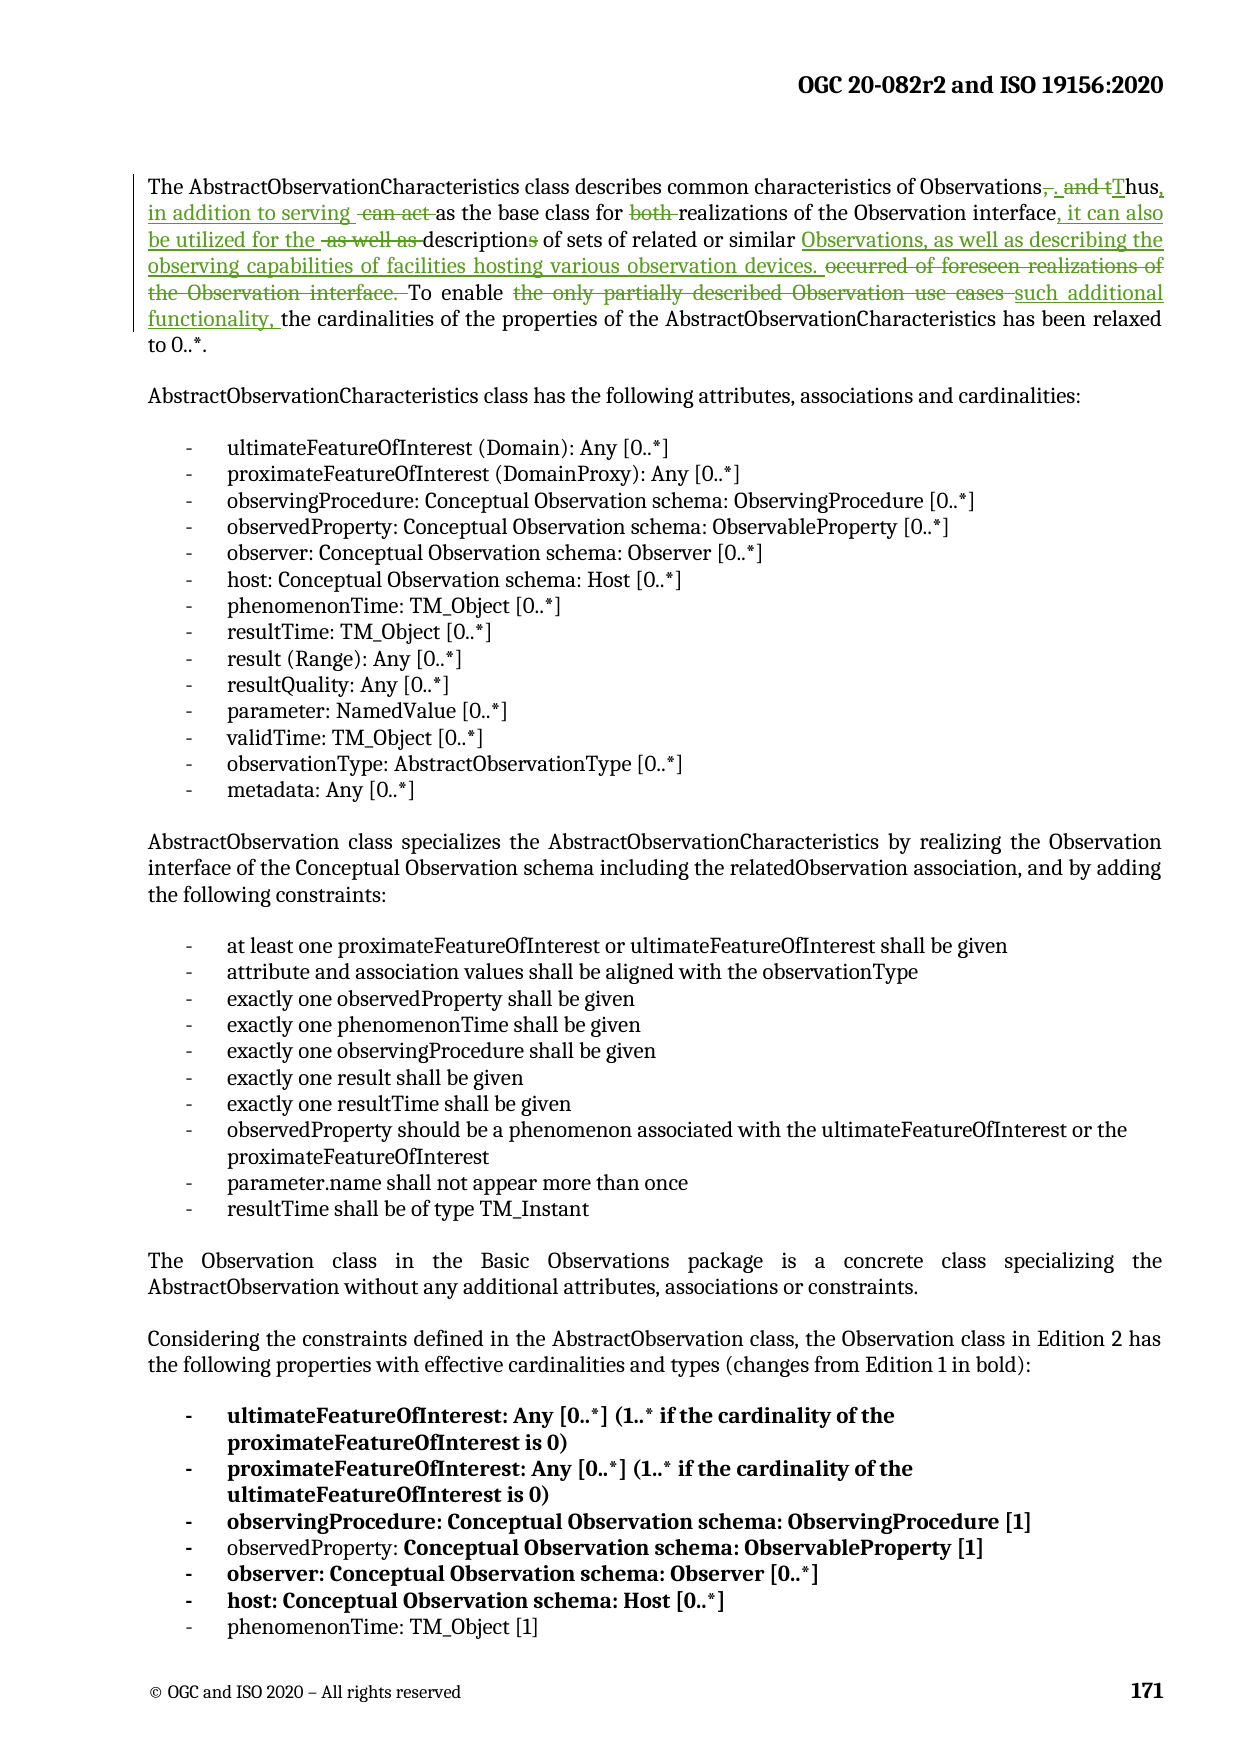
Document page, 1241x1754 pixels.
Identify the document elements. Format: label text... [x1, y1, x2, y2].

list resultTime: TM_Object [0..*] [185, 619, 1163, 646]
list observedProperty: Conceptual Observation schema: ObservableProperty [1] [185, 1535, 1163, 1561]
text AbstractObservationCharacteristics class has the following attributes, associations and cardinalities: [148, 383, 1163, 410]
list host: Conceptual Observation schema: Host [0..*] [185, 1587, 1163, 1614]
list attribute and association values shall be aligned with the observationType [185, 959, 1163, 985]
list proximateFeatureOfInterest: Any [0..*] (1..* if the cardinality of the ultimateFeatureOfInterest is 0) [185, 1456, 1163, 1508]
list resultQuality: Any [0..*] [185, 672, 1163, 698]
list observingProcedure: Conceptual Observation schema: ObservingProcedure [0..*] [185, 487, 1163, 514]
list ultimateFeatureOfInterest: Any [0..*] (1..* if the cardinality of the proximateFeatureOfInterest is 0) [185, 1403, 1163, 1456]
text The Observation class in the Basic Observations package is a concrete class specializing the AbstractObservation without any additional attributes, associations or constraints. [148, 1248, 1163, 1300]
list exactly one observedProperty shall be given [185, 985, 1163, 1012]
list parameter.name shall not appear more than once [185, 1170, 1163, 1196]
list resultTime shall be of type TM_Instant [185, 1196, 1163, 1223]
list observer: Conceptual Observation schema: Observer [0..*] [185, 540, 1163, 566]
list at least one proximateFeatureOfInterest or ultimateFeatureOfInterest shall be given [185, 933, 1163, 959]
list exactly one phenomenonTime shall be given [185, 1012, 1163, 1038]
list exactly one result shall be given [185, 1064, 1163, 1091]
list host: Conceptual Observation schema: Host [0..*] [185, 566, 1163, 593]
list ultimateFeatureOfInterest (Domain): Any [0..*] [185, 435, 1163, 461]
list observedProperty: Conceptual Observation schema: ObservableProperty [0..*] [185, 514, 1163, 540]
list validTime: TM_Object [0..*] [185, 724, 1163, 751]
list result (Range): Any [0..*] [185, 646, 1163, 672]
list observedProperty should be a phenomenon associated with the ultimateFeatureOfInterest or the proximateFeatureOfInterest [185, 1117, 1163, 1170]
list parameter: NamedValue [0..*] [185, 698, 1163, 724]
list exactly one resultTime shall be given [185, 1091, 1163, 1117]
text AbstractObservation class specializes the AbstractObservationCharacteristics by realizing the Observation interface of the Conceptual Observation schema including the relatedObservation association, and by adding the following constraints: [148, 829, 1163, 908]
list observer: Conceptual Observation schema: Observer [0..*] [185, 1561, 1163, 1587]
list phenomenonTime: TM_Object [1] [185, 1614, 1163, 1640]
list observingProcedure: Conceptual Observation schema: ObservingProcedure [1] [185, 1508, 1163, 1535]
text Considering the constraints defined in the AbstractObservation class, the Observation class in Edition 2 has the following properties with effective cardinalities and types (changes from Edition 1 in bold): [148, 1325, 1163, 1378]
list proximateFeatureOfInterest (DomainProxy): Any [0..*] [185, 461, 1163, 487]
list observationType: AbstractObservationType [0..*] [185, 751, 1163, 777]
list exactly one observingProcedure shall be given [185, 1038, 1163, 1064]
text The AbstractObservationCharacteristics class describes common characteristics of Observationshusas the base class for realizations of the Observation interfacedescription of sets of related or similar To enable the cardinalities of the properties of the AbstractObservationCharacteristics has been relaxed to 0..*. [148, 174, 1163, 358]
list metadata: Any [0..*] [185, 777, 1163, 804]
list phenomenonTime: TM_Object [0..*] [185, 593, 1163, 619]
